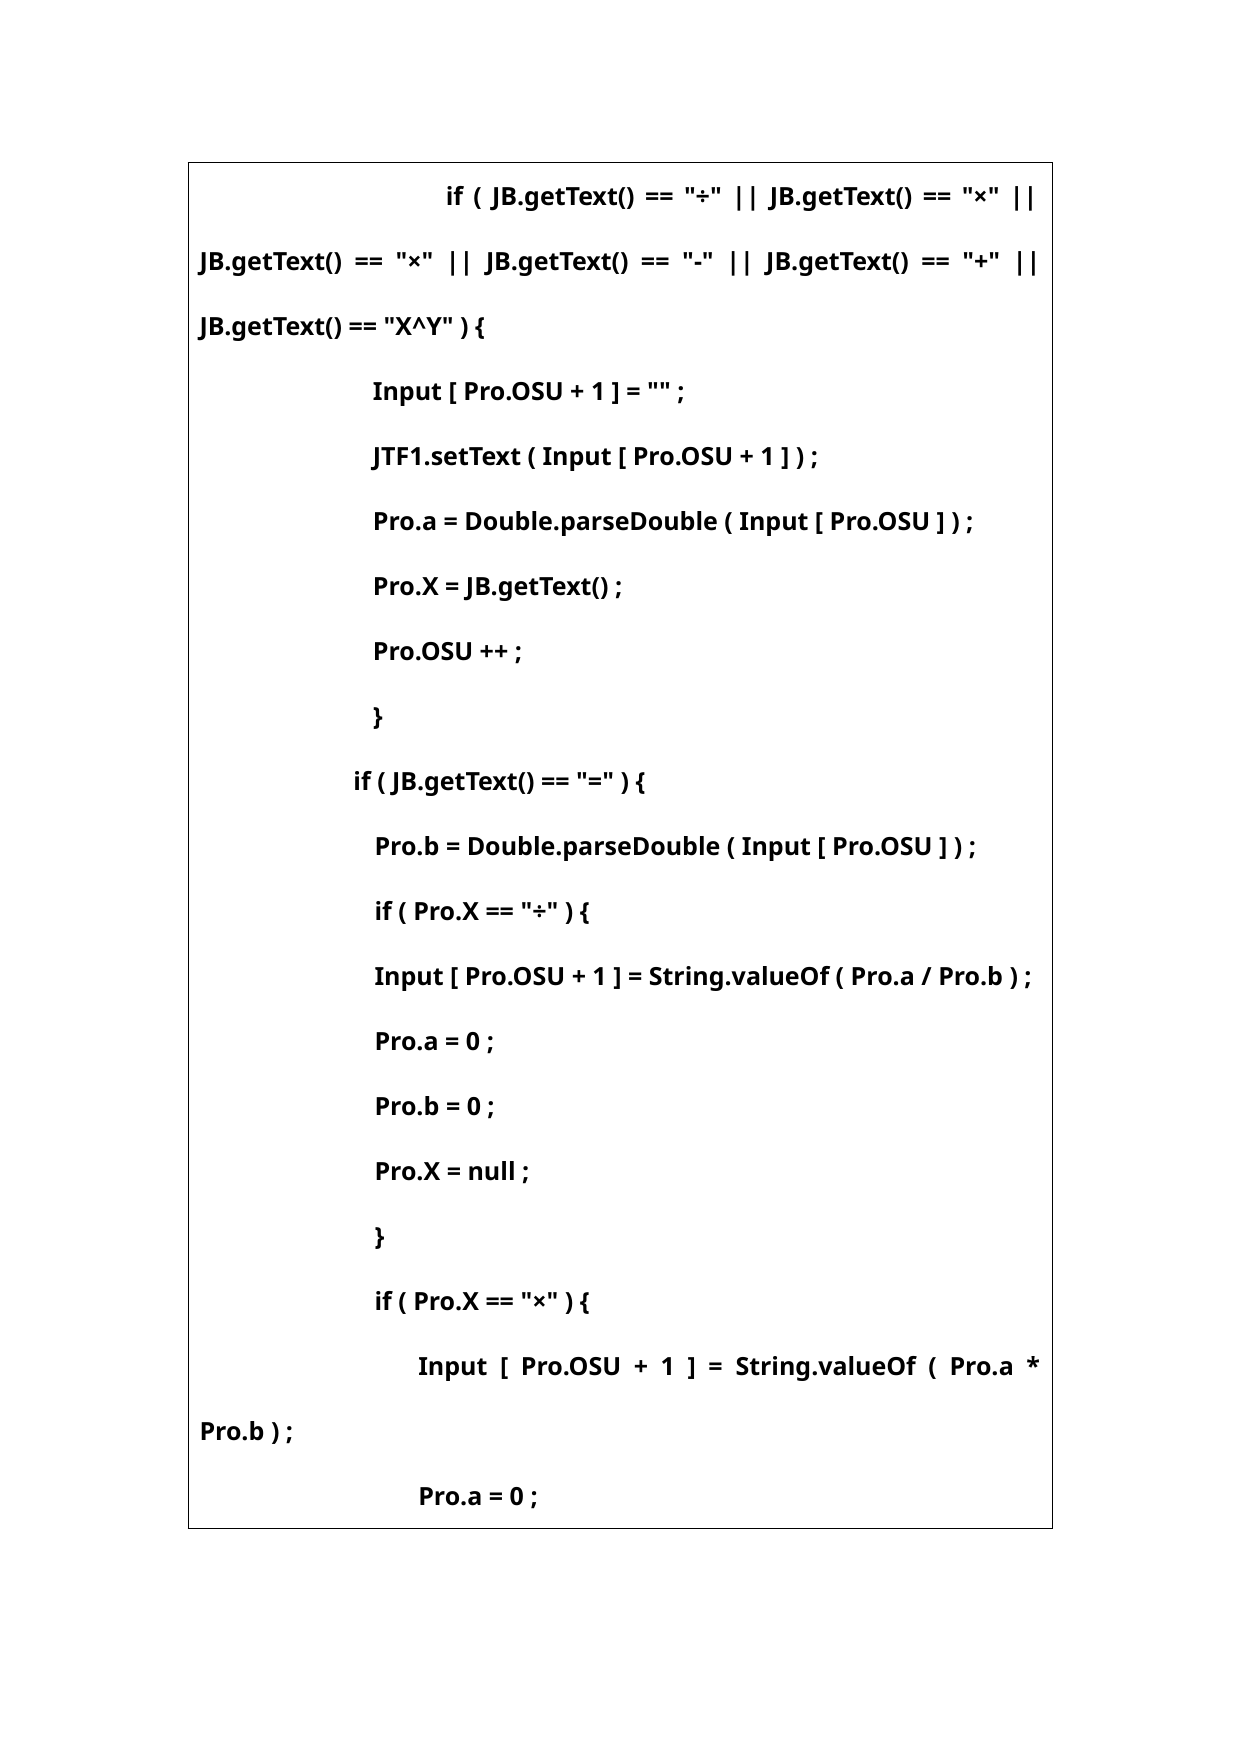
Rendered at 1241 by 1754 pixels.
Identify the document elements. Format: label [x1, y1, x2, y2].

table_cell [189, 163, 1052, 1528]
